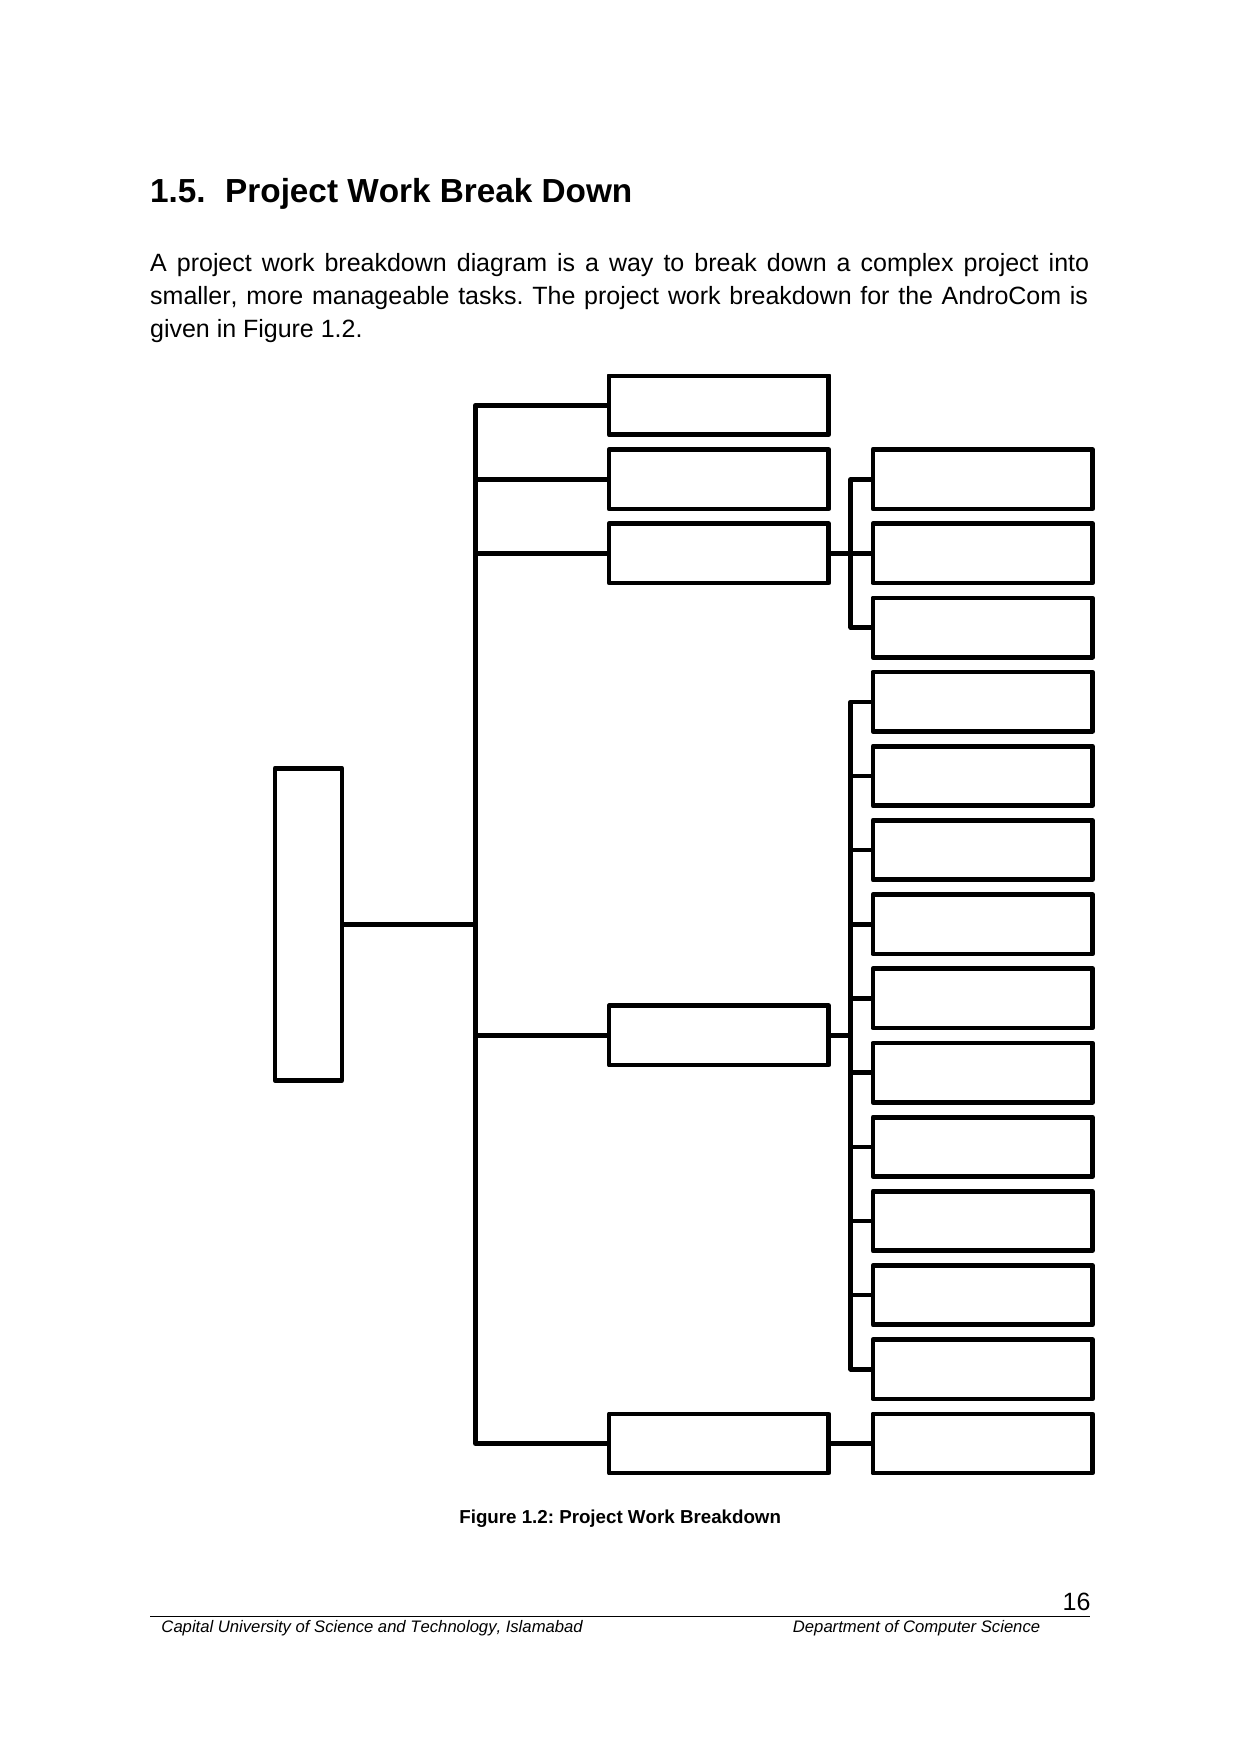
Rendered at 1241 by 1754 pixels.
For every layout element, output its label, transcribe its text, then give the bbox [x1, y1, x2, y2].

text A project work breakdown diagram is a way to break down a complex project into smaller, more manageable tasks. The project work breakdown for the AndroCom is given in Figure 1.2. [150, 248, 1090, 343]
subtitle Project Work Break Down [150, 171, 1090, 209]
text Figure 1.2: Project Work Breakdown [150, 1506, 1090, 1527]
